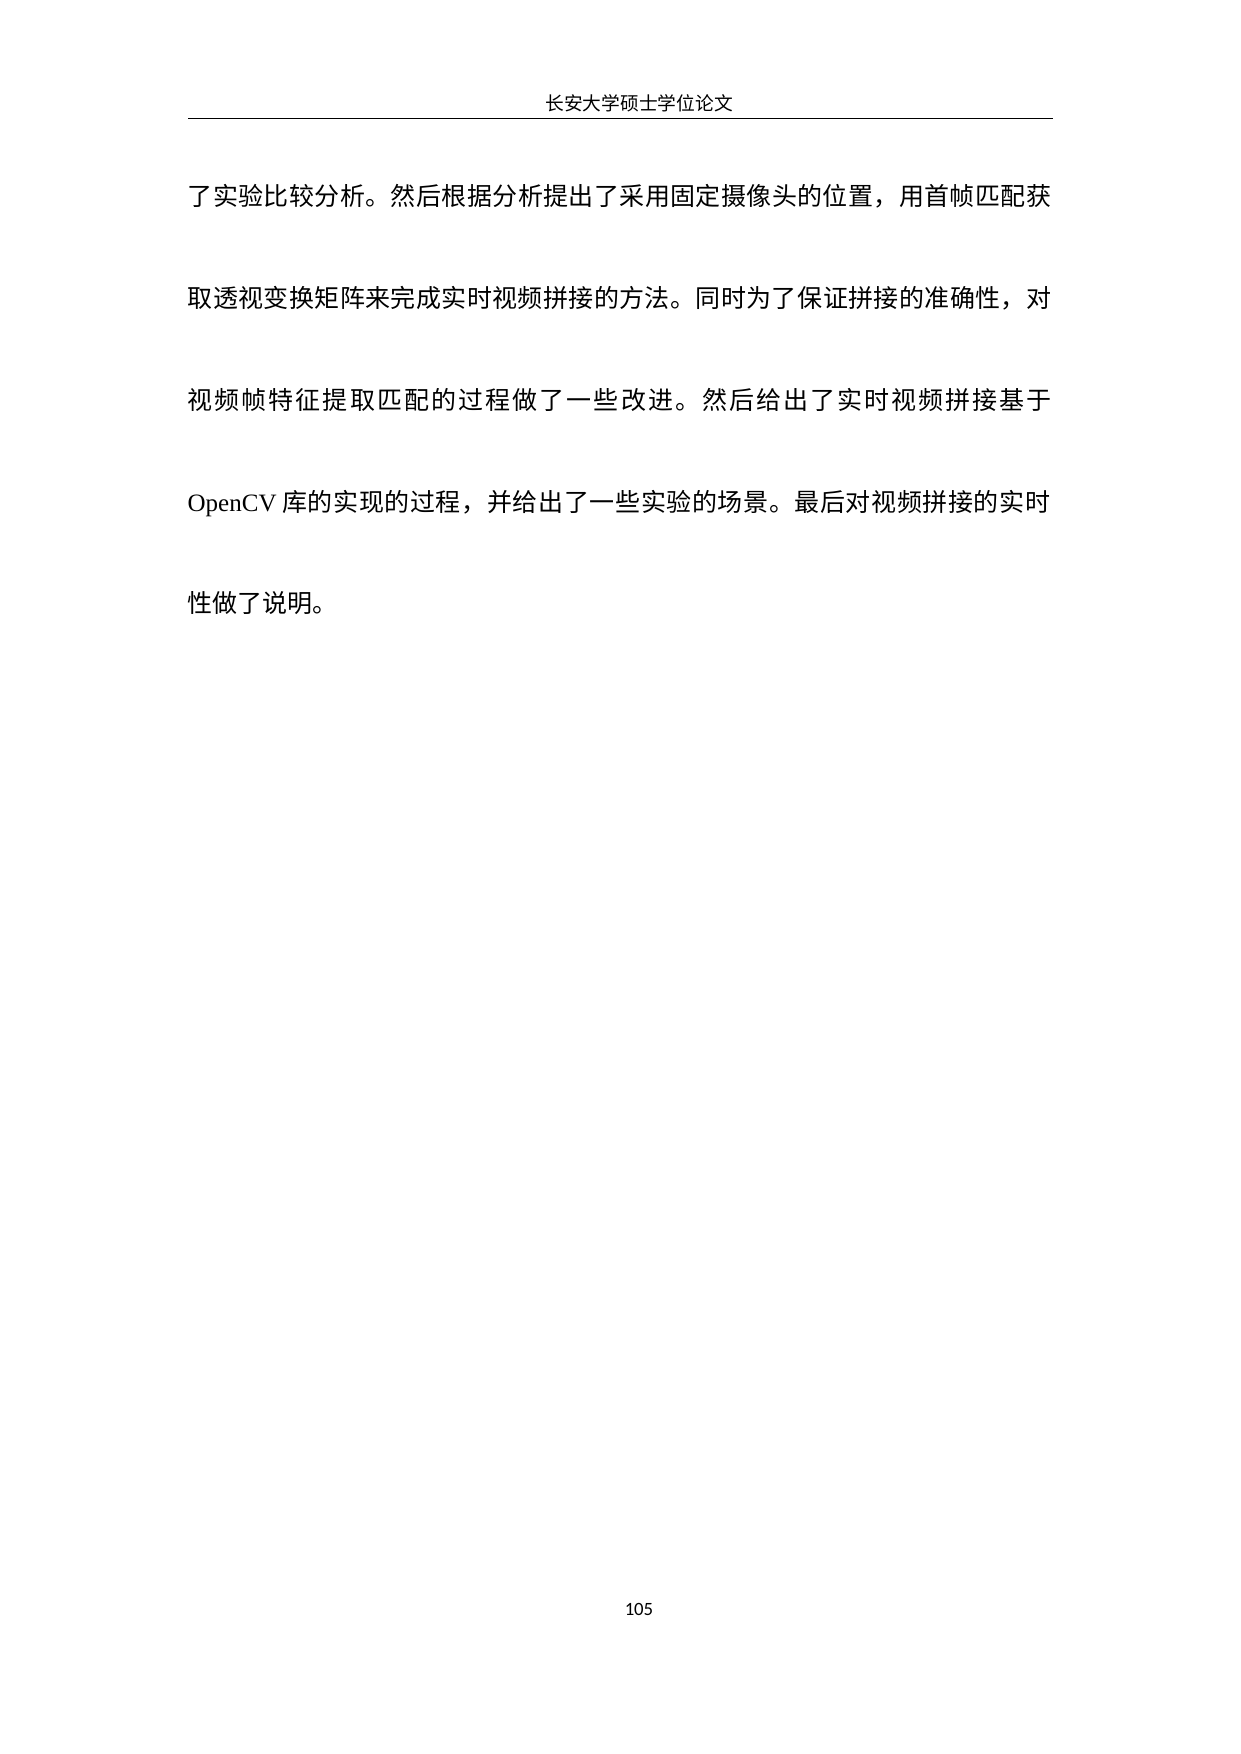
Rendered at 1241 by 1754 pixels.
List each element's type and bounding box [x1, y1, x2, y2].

text [187, 161, 1053, 636]
